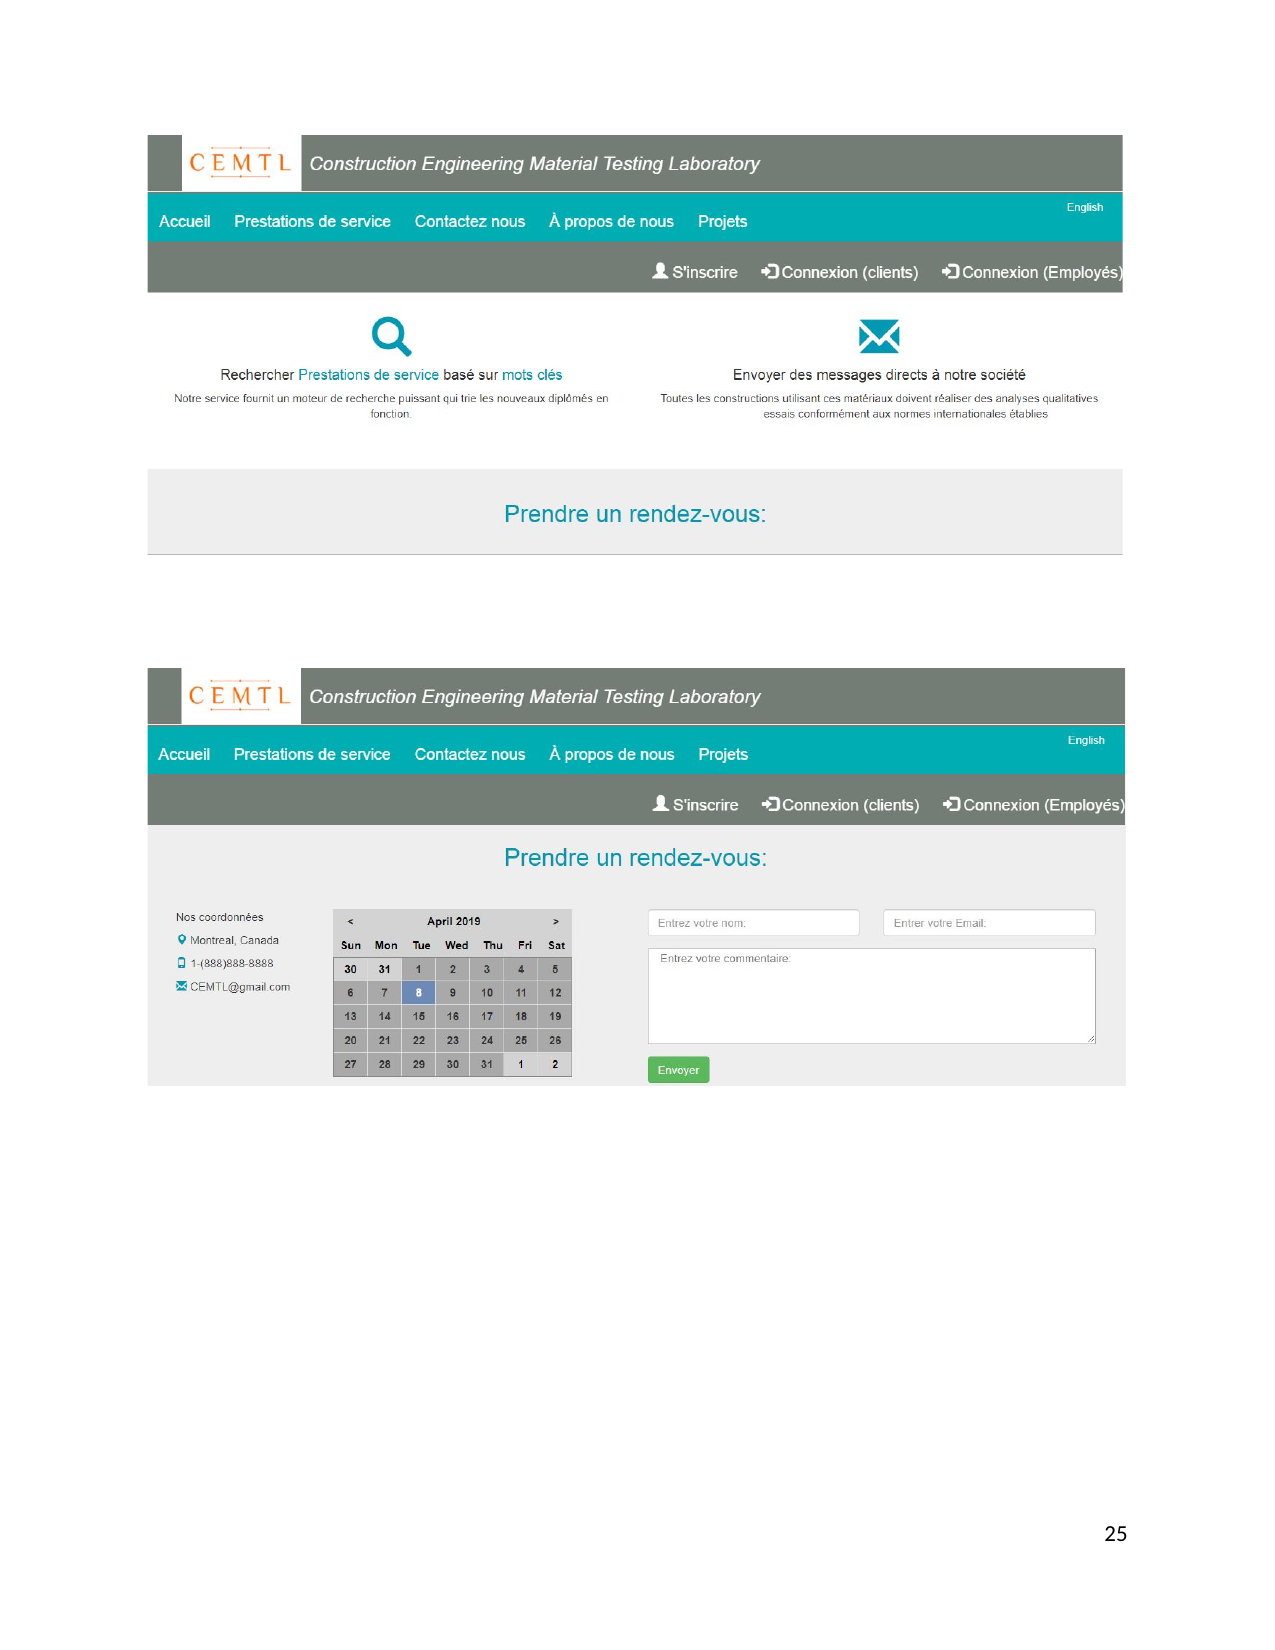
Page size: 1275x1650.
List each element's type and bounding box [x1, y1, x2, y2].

picture [147, 135, 1123, 556]
picture [147, 668, 1126, 1086]
